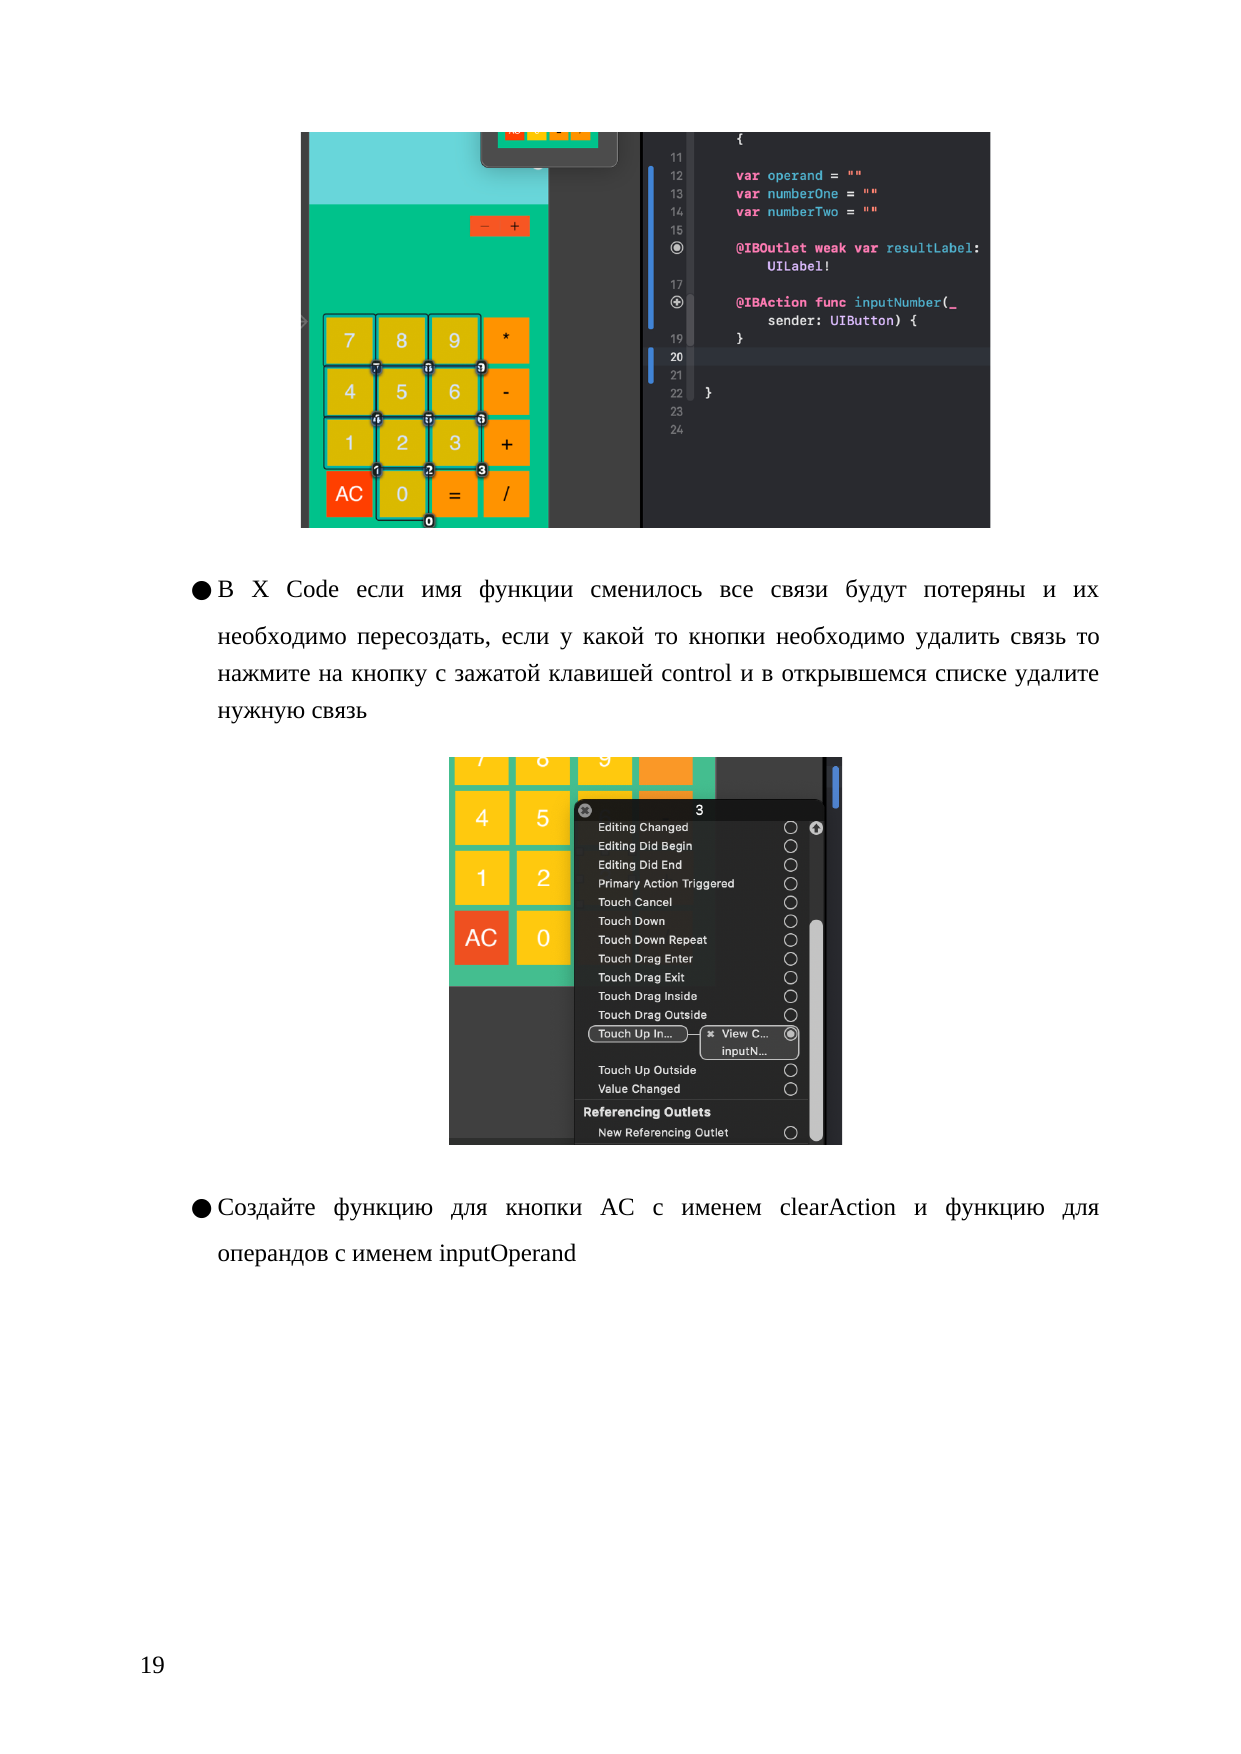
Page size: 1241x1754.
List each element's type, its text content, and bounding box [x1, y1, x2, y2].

list В X Code если имя функции сменилось все связи будут потеряны и их необходимо пересоздать, если у какой то кнопки необходимо удалить связь то нажмите на кнопку с зажатой клавишей control и в открывшемся списке удалите нужную связь [191, 561, 1101, 724]
picture [449, 757, 843, 1145]
list Создайте функцию для кнопки AC с именем clearAction и функцию для операндов с именем inputOperand [191, 1178, 1101, 1266]
picture [300, 132, 991, 528]
